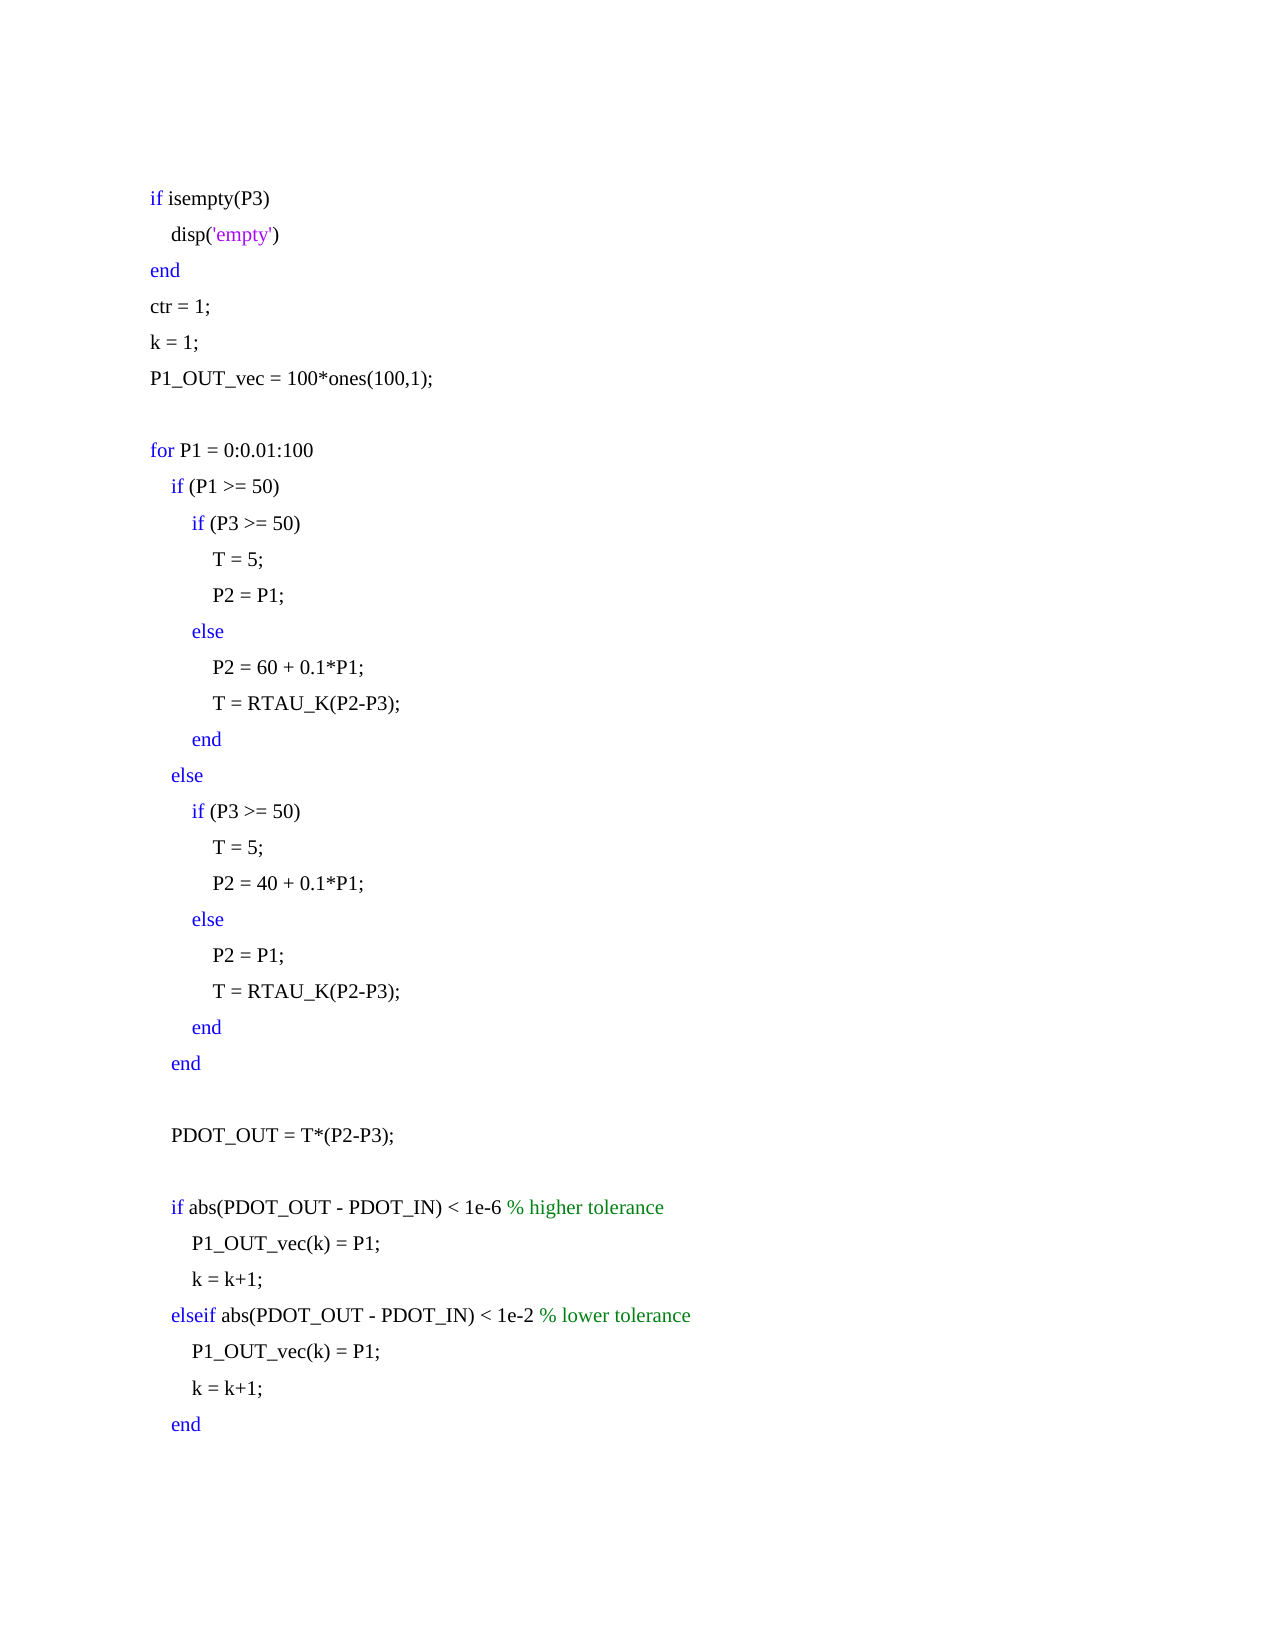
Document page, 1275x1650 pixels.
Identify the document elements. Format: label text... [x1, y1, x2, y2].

text P1_OUT_vec(k) = P1; [150, 1339, 1125, 1363]
text end [150, 1051, 1125, 1075]
text if (P3 >= 50) [150, 510, 1125, 534]
text end [150, 1411, 1125, 1436]
text T = 5; [150, 835, 1125, 859]
text if (P1 >= 50) [150, 474, 1125, 498]
text P1_OUT_vec(k) = P1; [150, 1231, 1125, 1255]
text else [150, 907, 1125, 931]
text k = k+1; [150, 1375, 1125, 1399]
text P2 = 40 + 0.1*P1; [150, 871, 1125, 895]
text end [150, 1015, 1125, 1039]
text k = k+1; [150, 1267, 1125, 1291]
text end [150, 727, 1125, 751]
text if isempty(P3) [150, 186, 1125, 210]
text elseif abs(PDOT_OUT - PDOT_IN) < 1e-2 % lower tolerance [150, 1303, 1125, 1327]
text T = RTAU_K(P2-P3); [150, 691, 1125, 715]
text if abs(PDOT_OUT - PDOT_IN) < 1e-6 % higher tolerance [150, 1195, 1125, 1219]
text k = 1; [150, 330, 1125, 354]
text T = RTAU_K(P2-P3); [150, 979, 1125, 1003]
text PDOT_OUT = T*(P2-P3); [150, 1123, 1125, 1147]
text disp('empty') [150, 222, 1125, 246]
text T = 5; [150, 546, 1125, 571]
text else [150, 763, 1125, 787]
text if (P3 >= 50) [150, 799, 1125, 823]
text P2 = 60 + 0.1*P1; [150, 654, 1125, 679]
text for P1 = 0:0.01:100 [150, 438, 1125, 462]
text end [150, 258, 1125, 282]
text else [150, 618, 1125, 643]
text P2 = P1; [150, 943, 1125, 967]
text P1_OUT_vec = 100*ones(100,1); [150, 366, 1125, 390]
text ctr = 1; [150, 294, 1125, 318]
text P2 = P1; [150, 582, 1125, 607]
